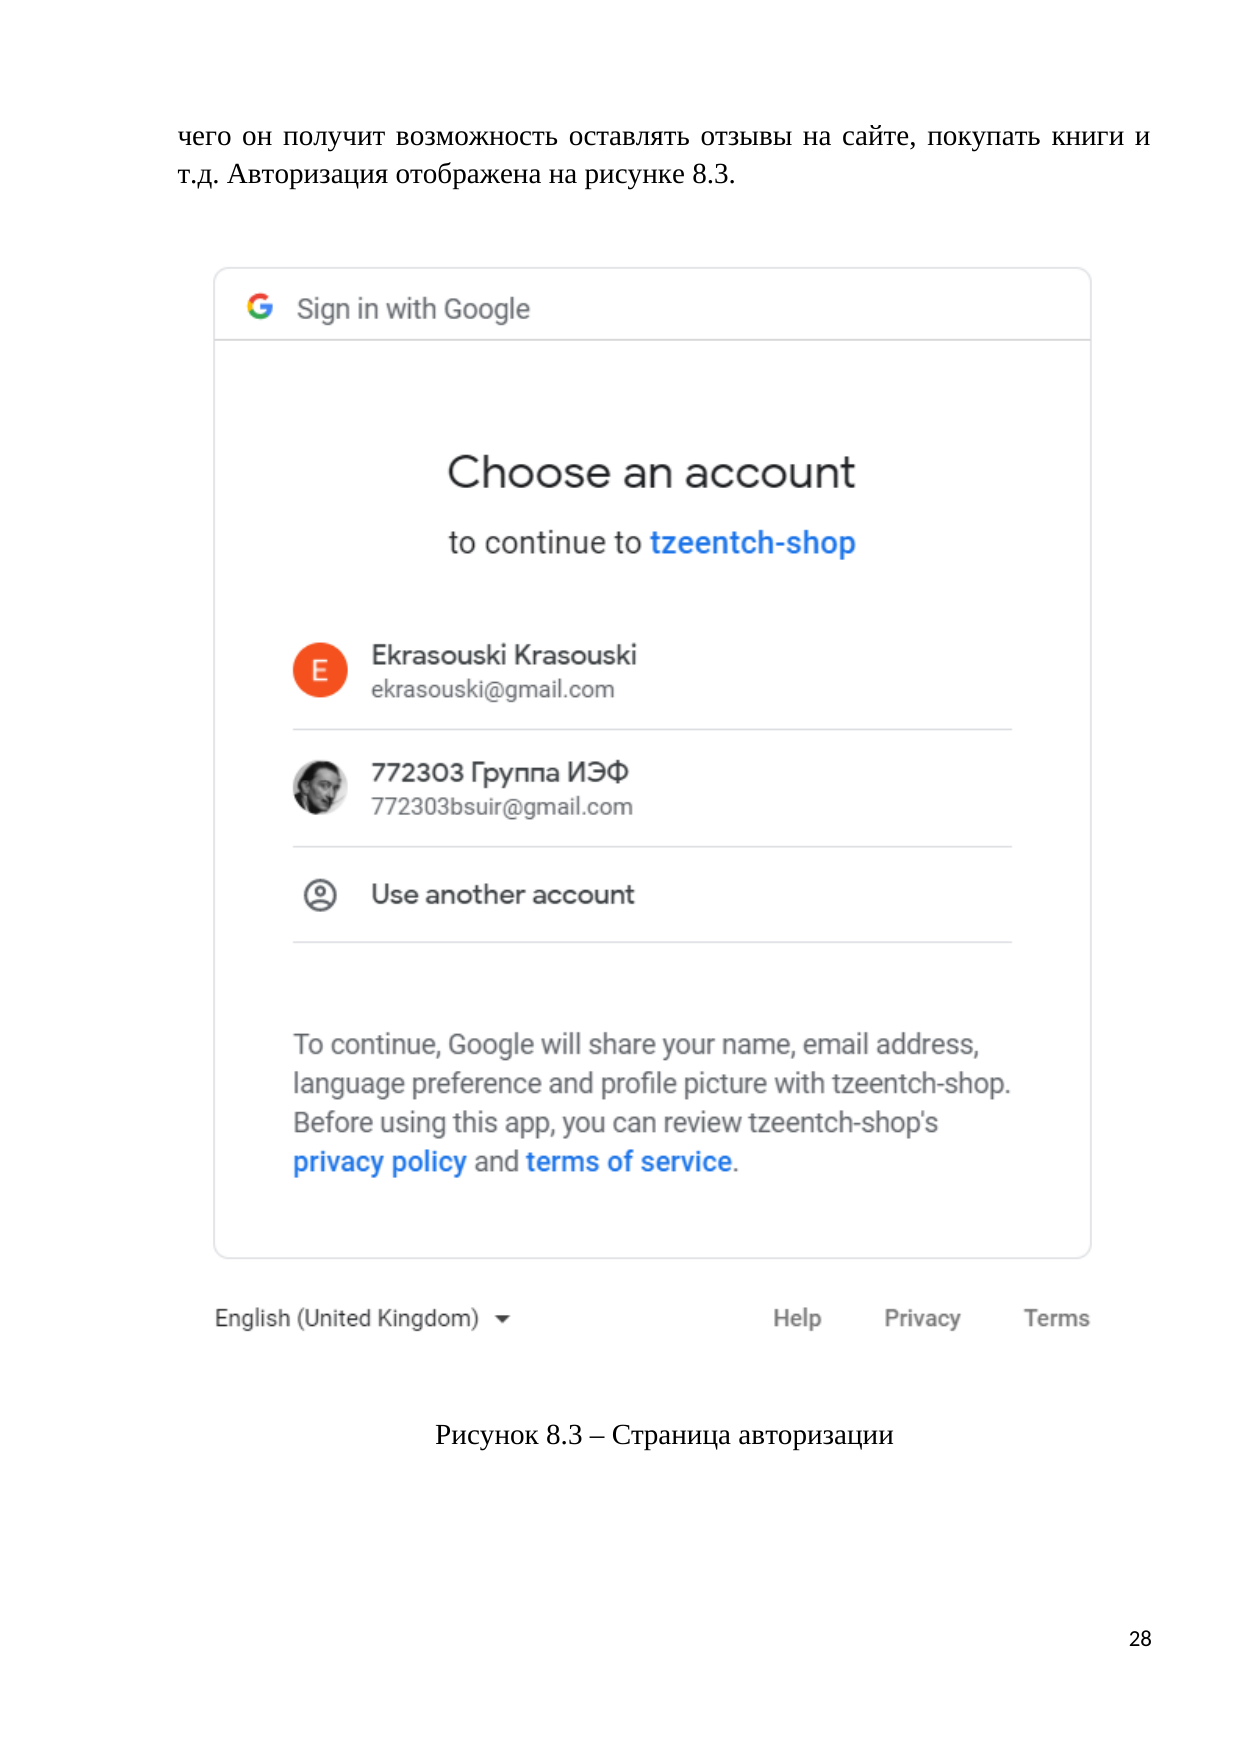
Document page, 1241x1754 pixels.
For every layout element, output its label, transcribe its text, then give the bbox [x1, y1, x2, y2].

picture [187, 233, 1142, 1375]
text Рисунок 8.3 – Страница авторизации [177, 1417, 1152, 1451]
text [177, 118, 1152, 190]
